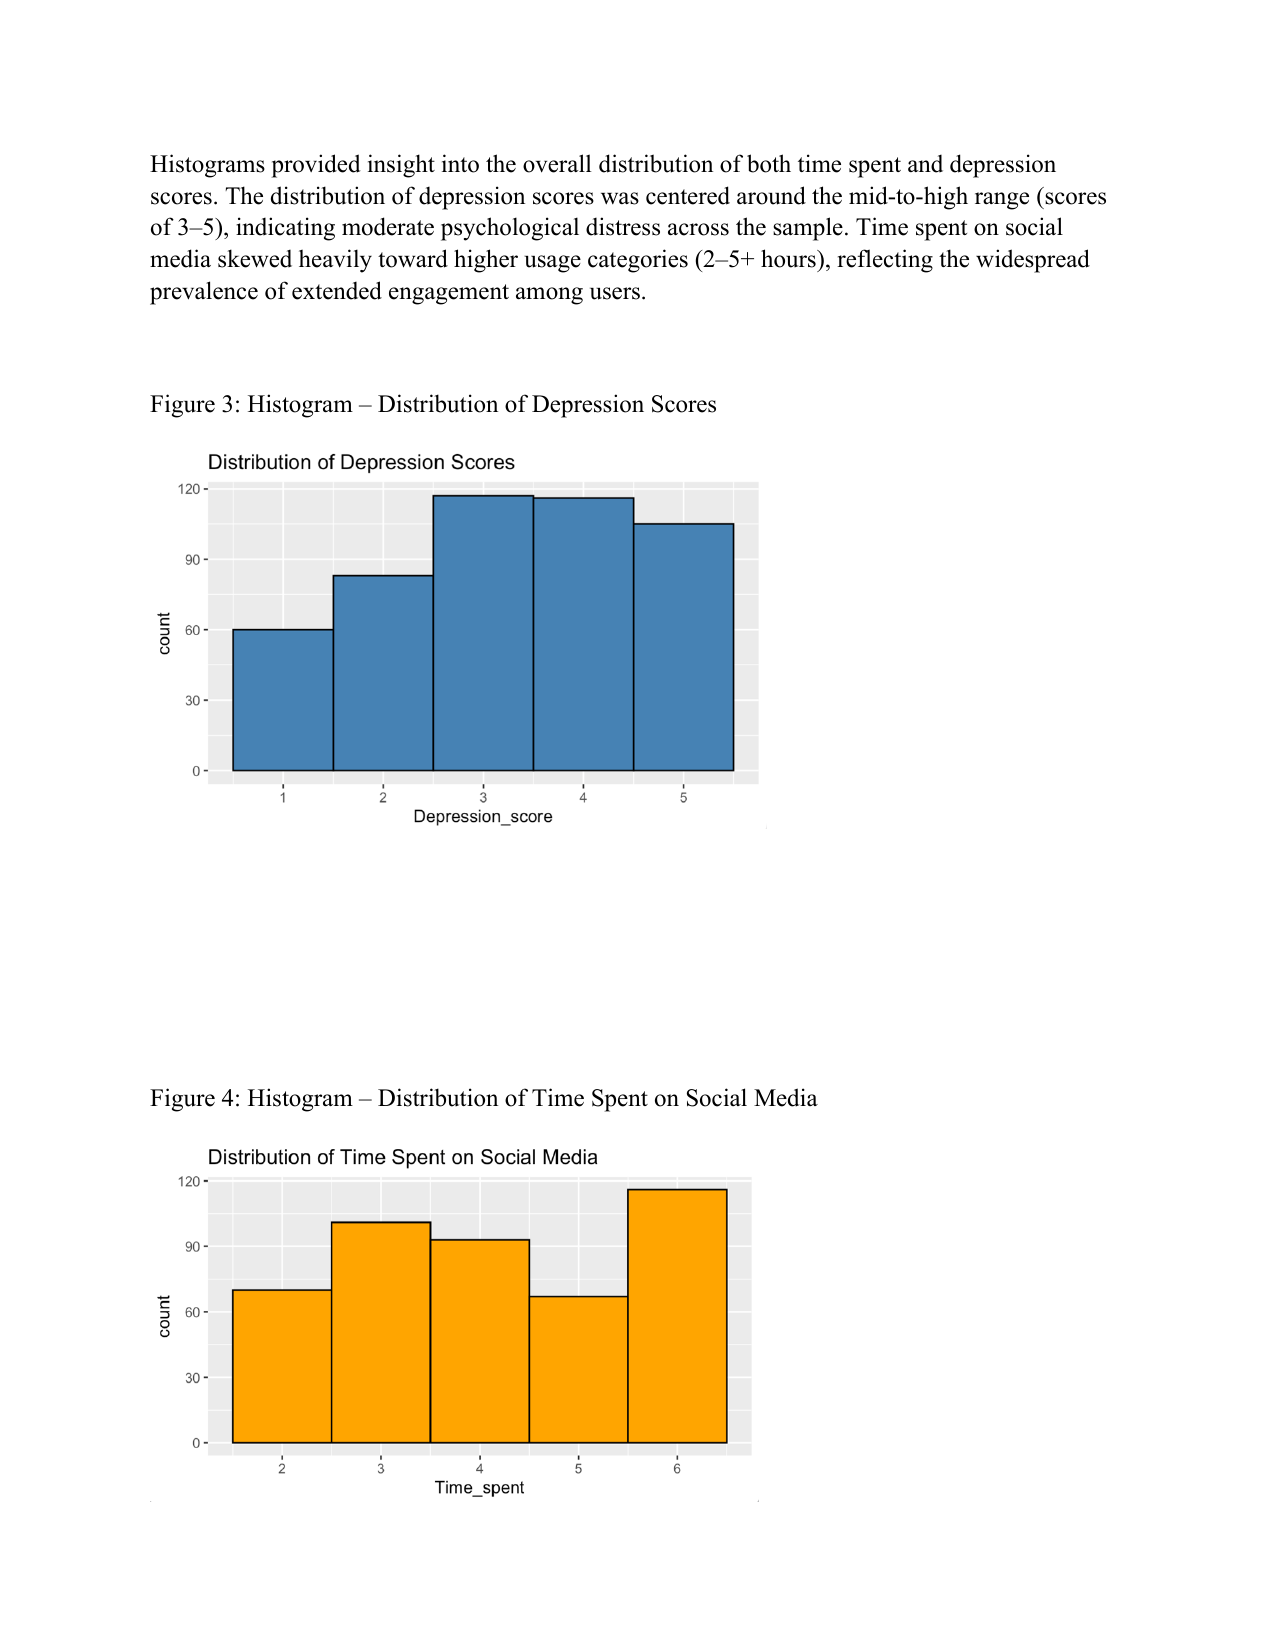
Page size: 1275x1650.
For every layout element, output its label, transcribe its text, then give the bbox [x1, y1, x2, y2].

text Histograms provided insight into the overall distribution of both time spent and depression scores. The distribution of depression scores was centered around the mid-to-high range (scores of 3–5), indicating moderate psychological distress across the sample. Time spent on social media skewed heavily toward higher usage categories (2–5+ hours), reflecting the widespread prevalence of extended engagement among users. [150, 150, 1125, 305]
text Figure 3: Histogram – Distribution of Depression Scores [150, 391, 1125, 418]
picture [150, 1141, 759, 1502]
picture [150, 447, 767, 829]
text Figure 4: Histogram – Distribution of Time Spent on Social Media [150, 1084, 1125, 1112]
